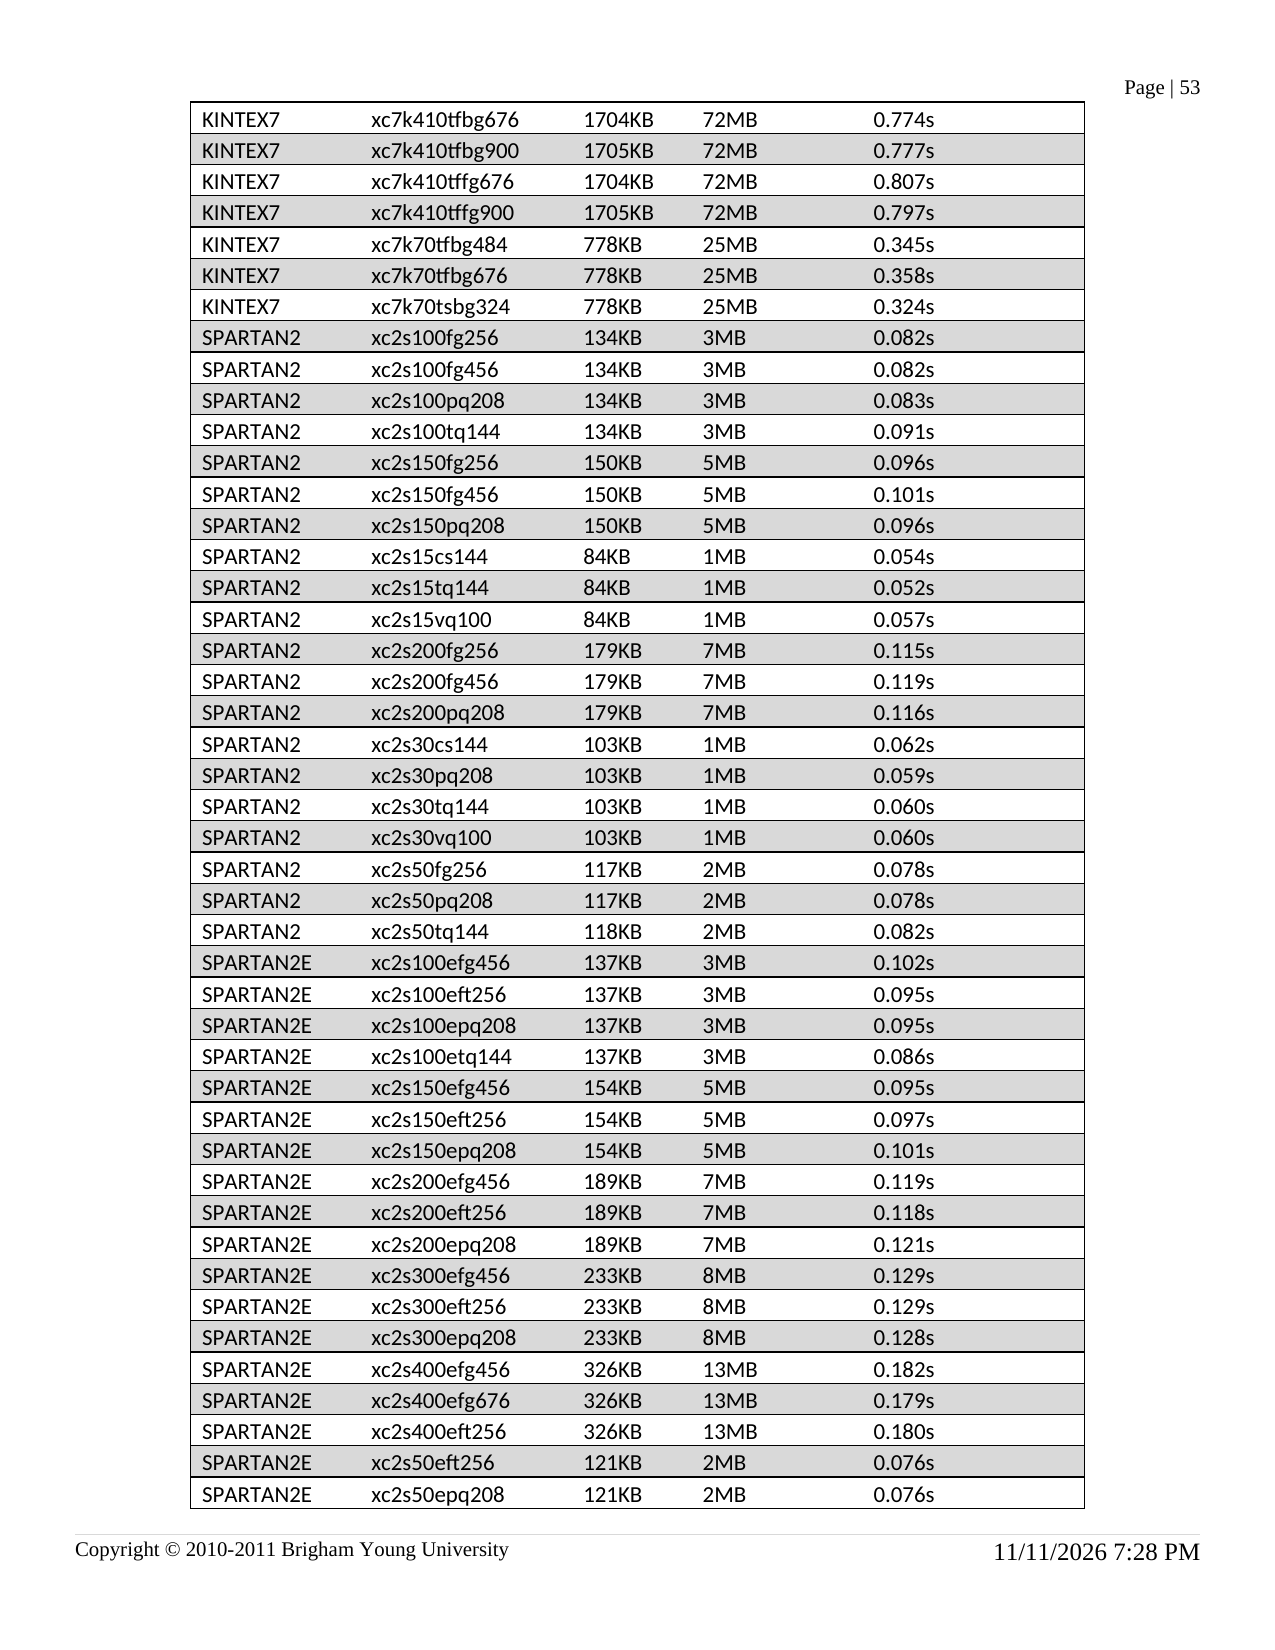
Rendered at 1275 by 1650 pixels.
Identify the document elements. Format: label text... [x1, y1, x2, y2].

table_cell 0.179s [862, 1384, 1084, 1414]
table_cell 103KB [572, 728, 691, 758]
table_cell 0.054s [862, 540, 1084, 570]
table_cell 0.128s [862, 1321, 1084, 1351]
table_cell 0.116s [862, 696, 1084, 726]
table_cell 0.807s [862, 165, 1084, 195]
table_cell 0.180s [862, 1415, 1084, 1445]
table_cell 5MB [691, 1134, 862, 1164]
table_cell 7MB [691, 696, 862, 726]
table_cell xc2s150eft256 [360, 1103, 572, 1133]
table_cell 25MB [691, 228, 862, 258]
table_cell xc7k410tfbg900 [360, 134, 572, 164]
table_cell xc7k410tffg900 [360, 196, 572, 226]
table_cell 134KB [572, 321, 691, 351]
table_cell SPARTAN2 [191, 634, 360, 664]
table_cell xc2s100pq208 [360, 384, 572, 414]
table_cell xc2s100fg456 [360, 353, 572, 383]
table_cell 1MB [691, 728, 862, 758]
table_cell 0.777s [862, 134, 1084, 164]
table_cell SPARTAN2 [191, 790, 360, 820]
table_cell SPARTAN2E [191, 1415, 360, 1445]
table_cell 134KB [572, 415, 691, 445]
table_cell 0.129s [862, 1259, 1084, 1289]
table_cell 3MB [691, 321, 862, 351]
table_cell 118KB [572, 915, 691, 945]
table_cell 0.119s [862, 665, 1084, 695]
table_cell SPARTAN2 [191, 415, 360, 445]
table_cell 0.095s [862, 1071, 1084, 1101]
table_cell SPARTAN2 [191, 353, 360, 383]
table_cell 233KB [572, 1321, 691, 1351]
table_cell 2MB [691, 884, 862, 914]
table_cell xc2s50tq144 [360, 915, 572, 945]
table_cell 233KB [572, 1290, 691, 1320]
table_cell 2MB [691, 853, 862, 883]
table_cell SPARTAN2E [191, 1040, 360, 1070]
table_cell SPARTAN2 [191, 665, 360, 695]
table_cell 2MB [691, 1478, 862, 1508]
table_cell xc2s150pq208 [360, 509, 572, 539]
table_cell xc2s15tq144 [360, 571, 572, 601]
table_cell SPARTAN2E [191, 1321, 360, 1351]
table_cell 0.096s [862, 509, 1084, 539]
table_cell xc2s300eft256 [360, 1290, 572, 1320]
table_cell 0.129s [862, 1290, 1084, 1320]
table_cell 0.083s [862, 384, 1084, 414]
table_cell 0.091s [862, 415, 1084, 445]
table_cell 5MB [691, 1071, 862, 1101]
table_cell 1705KB [572, 196, 691, 226]
table_cell 0.060s [862, 821, 1084, 851]
table_cell 3MB [691, 1009, 862, 1039]
table_cell 0.062s [862, 728, 1084, 758]
table_cell 8MB [691, 1321, 862, 1351]
table_cell xc2s100fg256 [360, 321, 572, 351]
table_cell 13MB [691, 1353, 862, 1383]
table_cell xc2s30vq100 [360, 821, 572, 851]
table_cell 326KB [572, 1384, 691, 1414]
table_cell SPARTAN2E [191, 1009, 360, 1039]
table_cell SPARTAN2 [191, 478, 360, 508]
table_cell 117KB [572, 884, 691, 914]
table_cell 5MB [691, 446, 862, 476]
table_cell 326KB [572, 1415, 691, 1445]
table_cell xc2s200fg456 [360, 665, 572, 695]
table_cell 0.082s [862, 321, 1084, 351]
table_cell 7MB [691, 1228, 862, 1258]
table_cell SPARTAN2E [191, 1103, 360, 1133]
table_cell KINTEX7 [191, 134, 360, 164]
table_cell SPARTAN2 [191, 728, 360, 758]
table_cell 179KB [572, 696, 691, 726]
table_cell 2MB [691, 915, 862, 945]
table_cell xc7k70tfbg484 [360, 228, 572, 258]
table_cell 0.774s [862, 103, 1084, 133]
table_cell 0.101s [862, 1134, 1084, 1164]
table_cell 3MB [691, 353, 862, 383]
table_cell 0.082s [862, 353, 1084, 383]
table_cell 2MB [691, 1446, 862, 1476]
table_cell SPARTAN2E [191, 1478, 360, 1508]
table_cell SPARTAN2E [191, 978, 360, 1008]
table_cell xc2s15vq100 [360, 603, 572, 633]
table_cell 1MB [691, 540, 862, 570]
table_cell SPARTAN2E [191, 1290, 360, 1320]
table_cell 3MB [691, 1040, 862, 1070]
table_cell 13MB [691, 1384, 862, 1414]
table_cell SPARTAN2 [191, 321, 360, 351]
table_cell SPARTAN2E [191, 1134, 360, 1164]
table_cell 134KB [572, 384, 691, 414]
table_cell xc7k70tsbg324 [360, 290, 572, 320]
table_cell 1MB [691, 571, 862, 601]
table_cell 7MB [691, 1165, 862, 1195]
table_cell 3MB [691, 978, 862, 1008]
table_cell KINTEX7 [191, 228, 360, 258]
table_cell 0.797s [862, 196, 1084, 226]
table_cell 84KB [572, 603, 691, 633]
table_cell xc2s150fg256 [360, 446, 572, 476]
table_cell SPARTAN2E [191, 1384, 360, 1414]
table_cell 103KB [572, 790, 691, 820]
table_cell 0.102s [862, 946, 1084, 976]
table_cell 8MB [691, 1290, 862, 1320]
table_cell 5MB [691, 1103, 862, 1133]
table_cell SPARTAN2E [191, 1071, 360, 1101]
table_cell 154KB [572, 1103, 691, 1133]
table_cell xc2s400efg456 [360, 1353, 572, 1383]
table_cell 0.345s [862, 228, 1084, 258]
table_cell 154KB [572, 1071, 691, 1101]
table_cell 103KB [572, 821, 691, 851]
table_cell 1705KB [572, 134, 691, 164]
table_cell SPARTAN2 [191, 446, 360, 476]
table_cell 179KB [572, 665, 691, 695]
table_cell SPARTAN2 [191, 571, 360, 601]
table_cell 72MB [691, 134, 862, 164]
table_cell xc2s200fg256 [360, 634, 572, 664]
table_cell 137KB [572, 946, 691, 976]
table_cell 0.059s [862, 759, 1084, 789]
table_cell 0.118s [862, 1196, 1084, 1226]
table_cell SPARTAN2E [191, 1228, 360, 1258]
table_cell 0.078s [862, 884, 1084, 914]
table_cell 72MB [691, 165, 862, 195]
table_cell 0.057s [862, 603, 1084, 633]
table_cell 0.096s [862, 446, 1084, 476]
table_cell xc2s30pq208 [360, 759, 572, 789]
table_cell xc7k70tfbg676 [360, 259, 572, 289]
table_cell 0.101s [862, 478, 1084, 508]
table_cell 189KB [572, 1228, 691, 1258]
table_cell 778KB [572, 228, 691, 258]
table_cell SPARTAN2 [191, 884, 360, 914]
table_cell xc2s150epq208 [360, 1134, 572, 1164]
table_cell xc2s400eft256 [360, 1415, 572, 1445]
table_cell KINTEX7 [191, 165, 360, 195]
table_cell 326KB [572, 1353, 691, 1383]
table_cell 7MB [691, 1196, 862, 1226]
table_cell 233KB [572, 1259, 691, 1289]
table_cell SPARTAN2E [191, 1446, 360, 1476]
table_cell 7MB [691, 634, 862, 664]
table_cell 13MB [691, 1415, 862, 1445]
table_cell xc2s30tq144 [360, 790, 572, 820]
table_cell 137KB [572, 1009, 691, 1039]
table_cell xc2s150fg456 [360, 478, 572, 508]
table_cell 0.095s [862, 978, 1084, 1008]
table_cell SPARTAN2E [191, 1259, 360, 1289]
table_cell 0.060s [862, 790, 1084, 820]
table_cell SPARTAN2 [191, 603, 360, 633]
table_cell 5MB [691, 509, 862, 539]
table_cell 778KB [572, 259, 691, 289]
table_cell 72MB [691, 103, 862, 133]
table_cell KINTEX7 [191, 290, 360, 320]
table_cell 117KB [572, 853, 691, 883]
table_cell xc2s100etq144 [360, 1040, 572, 1070]
table_cell xc2s300epq208 [360, 1321, 572, 1351]
table_cell xc2s100eft256 [360, 978, 572, 1008]
table_cell KINTEX7 [191, 103, 360, 133]
table_cell xc2s50epq208 [360, 1478, 572, 1508]
table_cell xc2s50fg256 [360, 853, 572, 883]
table_cell 7MB [691, 665, 862, 695]
table_cell 25MB [691, 259, 862, 289]
table_cell 150KB [572, 446, 691, 476]
table_cell 137KB [572, 1040, 691, 1070]
table_cell xc2s100tq144 [360, 415, 572, 445]
table_cell 1704KB [572, 165, 691, 195]
table_cell xc2s100efg456 [360, 946, 572, 976]
table_cell 0.324s [862, 290, 1084, 320]
table_cell xc2s200efg456 [360, 1165, 572, 1195]
table_cell 3MB [691, 946, 862, 976]
table_cell xc2s200epq208 [360, 1228, 572, 1258]
table_cell SPARTAN2E [191, 946, 360, 976]
table_cell 3MB [691, 415, 862, 445]
table_cell 134KB [572, 353, 691, 383]
table_cell 0.095s [862, 1009, 1084, 1039]
table_cell xc2s300efg456 [360, 1259, 572, 1289]
table_cell KINTEX7 [191, 196, 360, 226]
table_cell 121KB [572, 1446, 691, 1476]
table_cell 0.076s [862, 1446, 1084, 1476]
table_cell xc2s100epq208 [360, 1009, 572, 1039]
table_cell 25MB [691, 290, 862, 320]
table_cell 179KB [572, 634, 691, 664]
table_cell 3MB [691, 384, 862, 414]
table_cell xc2s15cs144 [360, 540, 572, 570]
table_cell 189KB [572, 1196, 691, 1226]
table_cell 0.097s [862, 1103, 1084, 1133]
table_cell 72MB [691, 196, 862, 226]
table_cell xc2s150efg456 [360, 1071, 572, 1101]
table_cell SPARTAN2 [191, 696, 360, 726]
table_cell xc2s50eft256 [360, 1446, 572, 1476]
table_cell SPARTAN2 [191, 509, 360, 539]
table_cell SPARTAN2 [191, 759, 360, 789]
table_cell 1MB [691, 790, 862, 820]
table_cell 150KB [572, 509, 691, 539]
table_cell 137KB [572, 978, 691, 1008]
table_cell xc2s200eft256 [360, 1196, 572, 1226]
table_cell 154KB [572, 1134, 691, 1164]
table_cell 189KB [572, 1165, 691, 1195]
table_cell 0.052s [862, 571, 1084, 601]
table_cell 1MB [691, 821, 862, 851]
table_cell 121KB [572, 1478, 691, 1508]
table_cell SPARTAN2 [191, 915, 360, 945]
table_cell 0.121s [862, 1228, 1084, 1258]
table_cell 0.115s [862, 634, 1084, 664]
table_cell 0.086s [862, 1040, 1084, 1070]
table_cell xc2s400efg676 [360, 1384, 572, 1414]
table_cell SPARTAN2E [191, 1353, 360, 1383]
table_cell 150KB [572, 478, 691, 508]
table_cell 8MB [691, 1259, 862, 1289]
table_cell SPARTAN2E [191, 1165, 360, 1195]
table_cell SPARTAN2 [191, 821, 360, 851]
table_cell KINTEX7 [191, 259, 360, 289]
table_cell xc2s30cs144 [360, 728, 572, 758]
table_cell 5MB [691, 478, 862, 508]
table_cell 1704KB [572, 103, 691, 133]
table_cell SPARTAN2 [191, 384, 360, 414]
table_cell xc7k410tffg676 [360, 165, 572, 195]
table_cell SPARTAN2E [191, 1196, 360, 1226]
table_cell SPARTAN2 [191, 540, 360, 570]
table_cell 0.358s [862, 259, 1084, 289]
table_cell SPARTAN2 [191, 853, 360, 883]
table_cell 0.082s [862, 915, 1084, 945]
table_cell xc2s50pq208 [360, 884, 572, 914]
table_cell xc2s200pq208 [360, 696, 572, 726]
table_cell xc7k410tfbg676 [360, 103, 572, 133]
table_cell 0.119s [862, 1165, 1084, 1195]
table_cell 0.078s [862, 853, 1084, 883]
table_cell 84KB [572, 571, 691, 601]
table_cell 103KB [572, 759, 691, 789]
table_cell 778KB [572, 290, 691, 320]
table_cell 0.182s [862, 1353, 1084, 1383]
table_cell 0.076s [862, 1478, 1084, 1508]
table_cell 1MB [691, 603, 862, 633]
table_cell 84KB [572, 540, 691, 570]
table_cell 1MB [691, 759, 862, 789]
